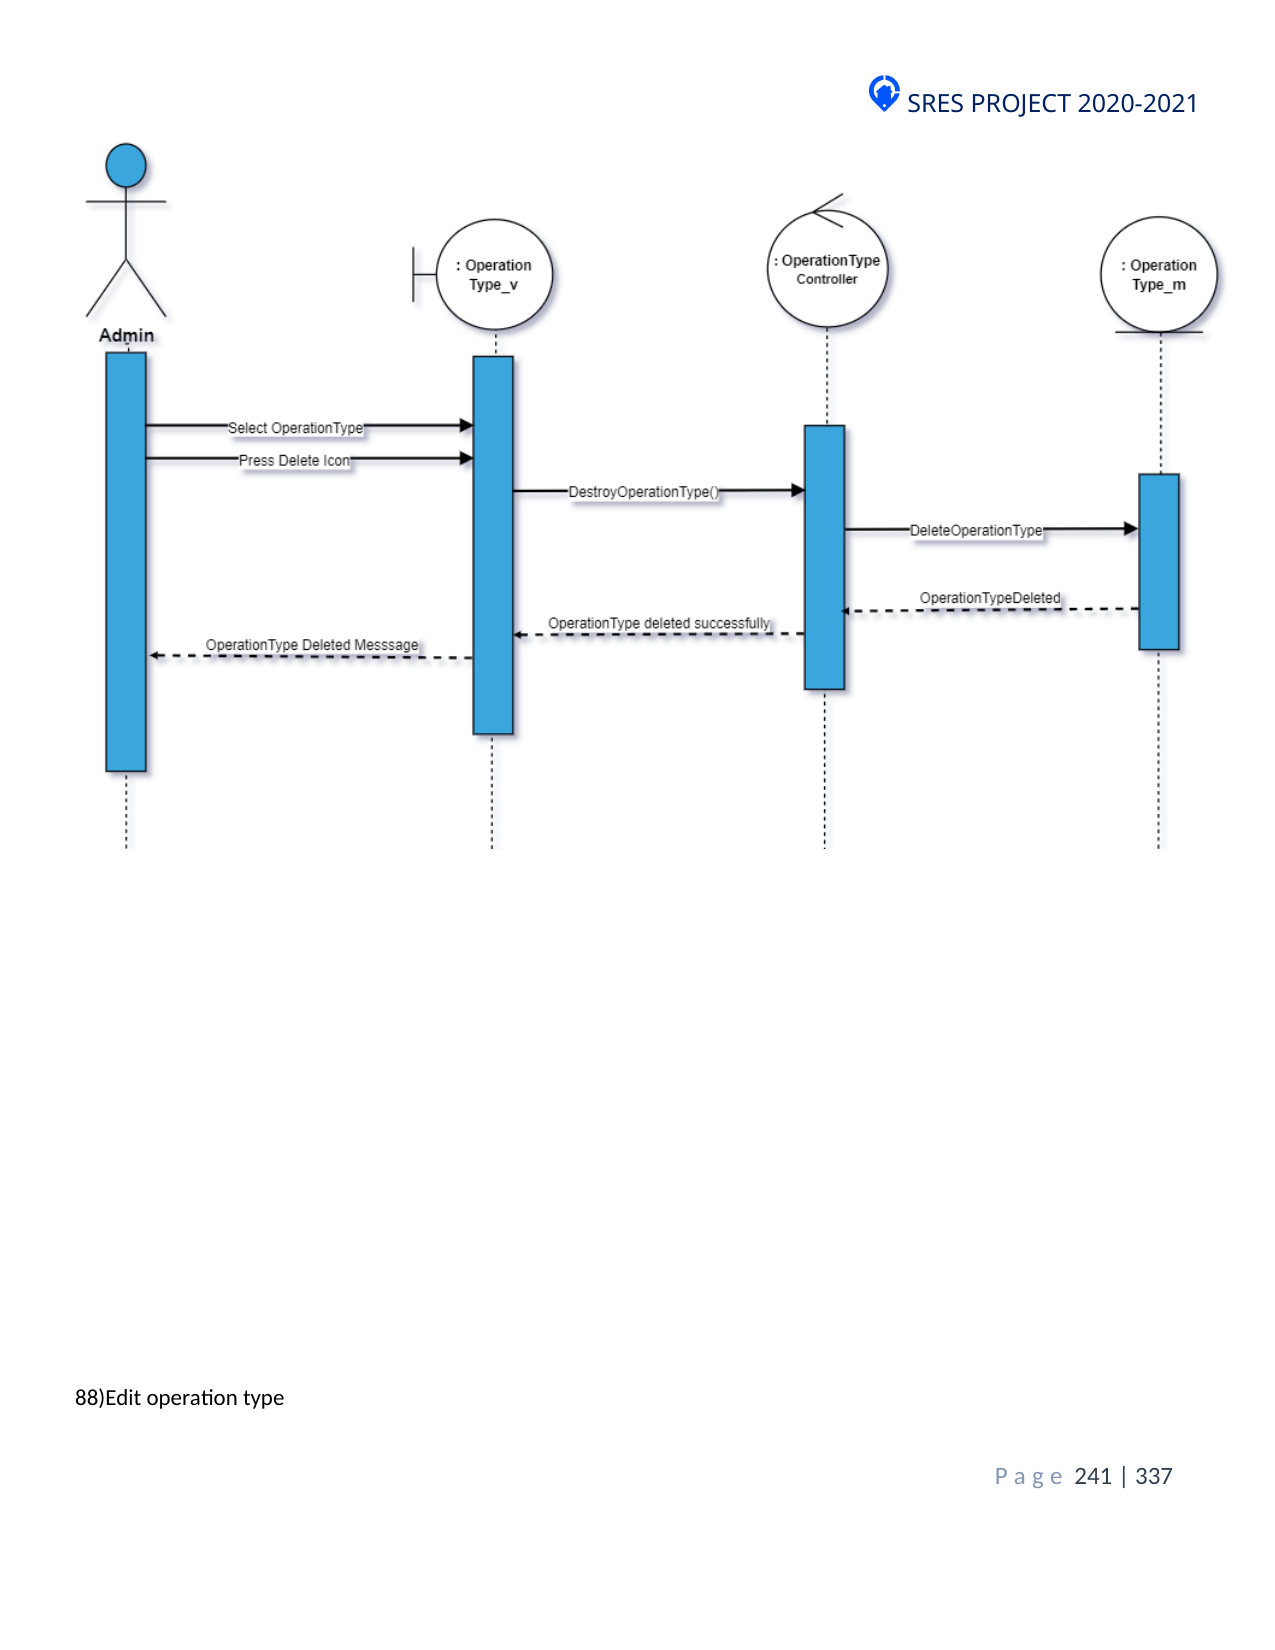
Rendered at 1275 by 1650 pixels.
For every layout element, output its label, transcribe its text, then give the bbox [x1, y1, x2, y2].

picture [868, 75, 901, 113]
picture [75, 138, 1230, 849]
text 88)Edit operation type [75, 1383, 1200, 1411]
